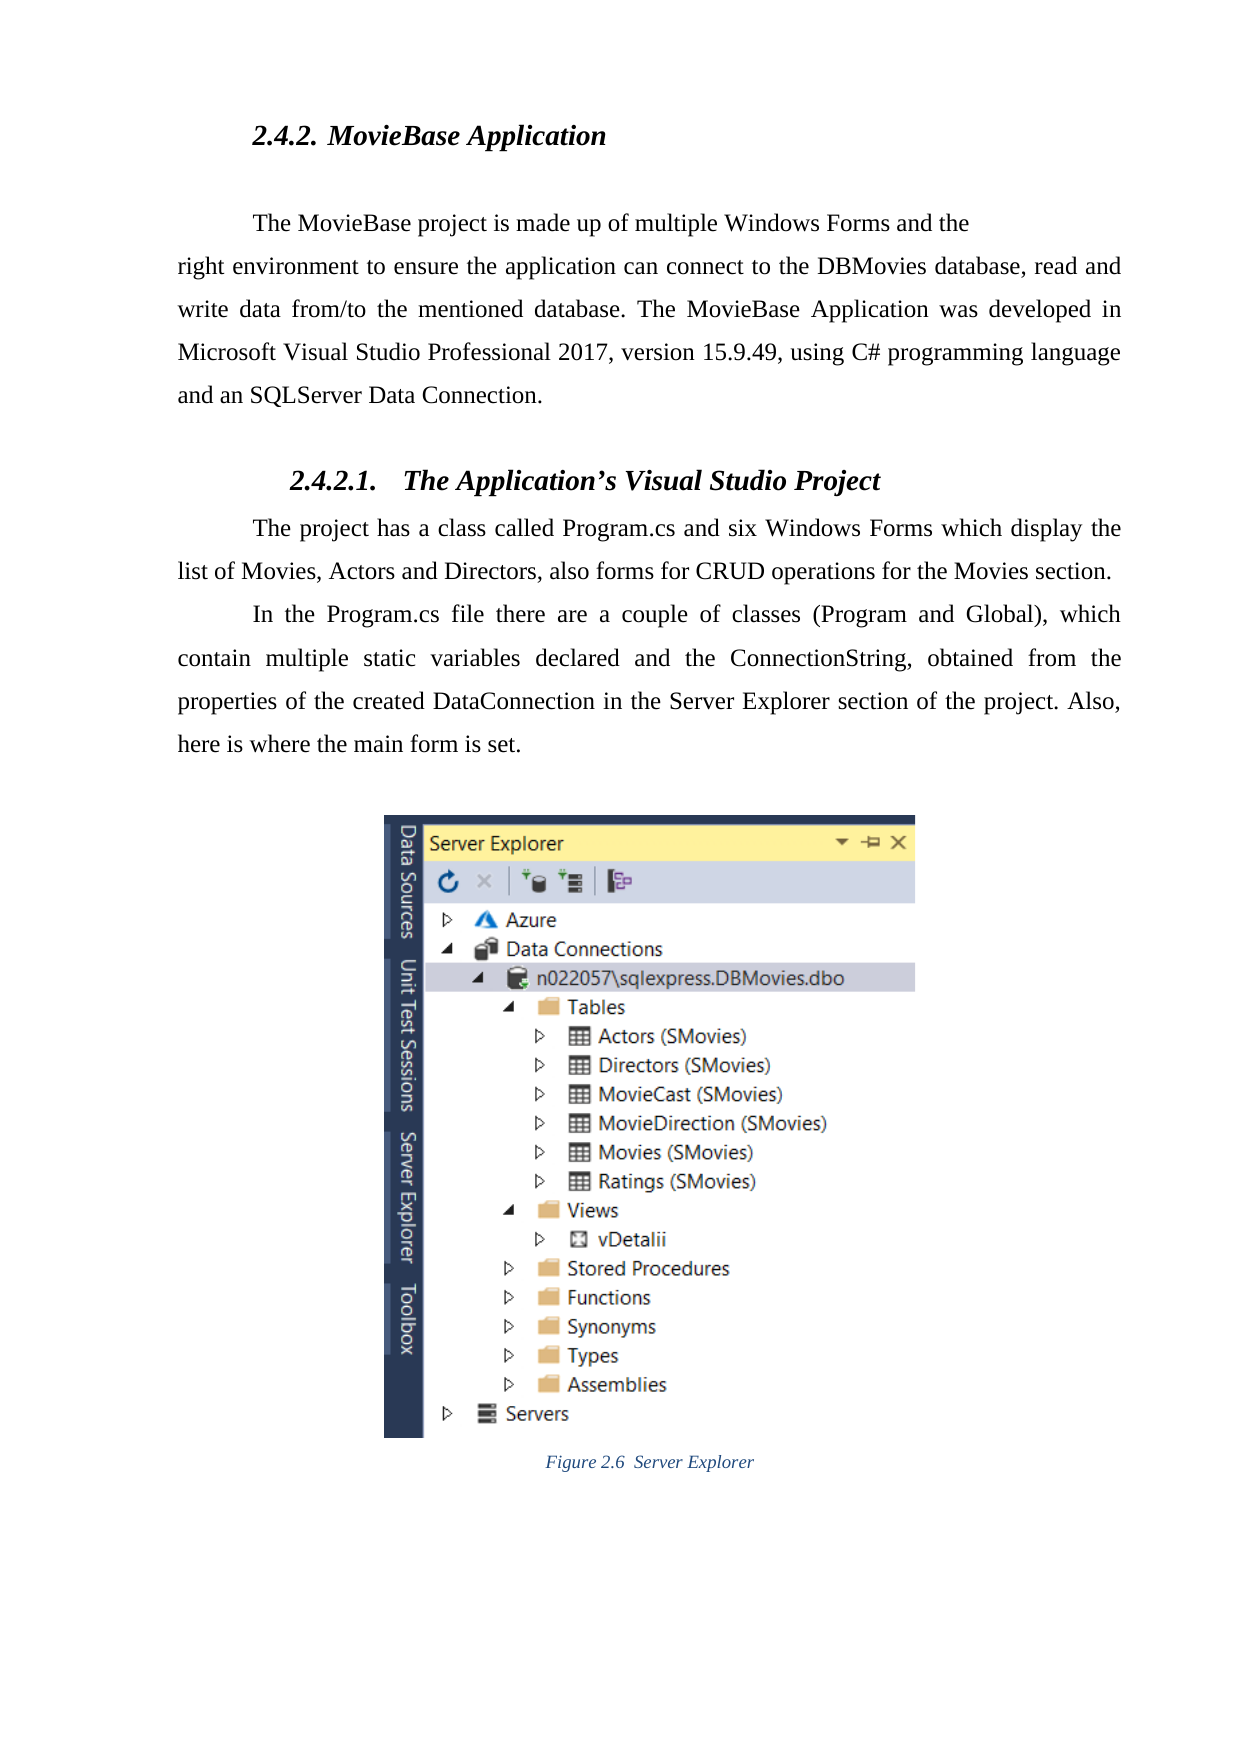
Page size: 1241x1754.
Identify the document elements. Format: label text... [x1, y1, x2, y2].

text Figure 2.6 Server Explorer [177, 1451, 1122, 1472]
text In the Program.cs file there are a couple of classes (Program and Global), which contain multiple static variables declared and the ConnectionString, obtained from the properties of the created DataConnection in the Server Explorer section of the project. Also, here is where the main form is set. [177, 599, 1122, 758]
picture [384, 815, 916, 1438]
text right environment to ensure the application can connect to the DBMovies database, read and write data from/to the mentioned database. The MovieBase Application was developed in Microsoft Visual Studio Professional 2017, version 15.9.49, using C# programming language and an SQLServer Data Connection. [177, 251, 1122, 409]
subtitle MovieBase Application [252, 118, 1122, 152]
text The MovieBase project is made up of multiple Windows Forms and the [252, 208, 1122, 237]
subtitle The Application’s Visual Studio Project [290, 463, 1122, 497]
text The project has a class called Program.cs and six Windows Forms which display the list of Movies, Actors and Directors, also forms for CRUD operations for the Movies section. [177, 513, 1122, 585]
